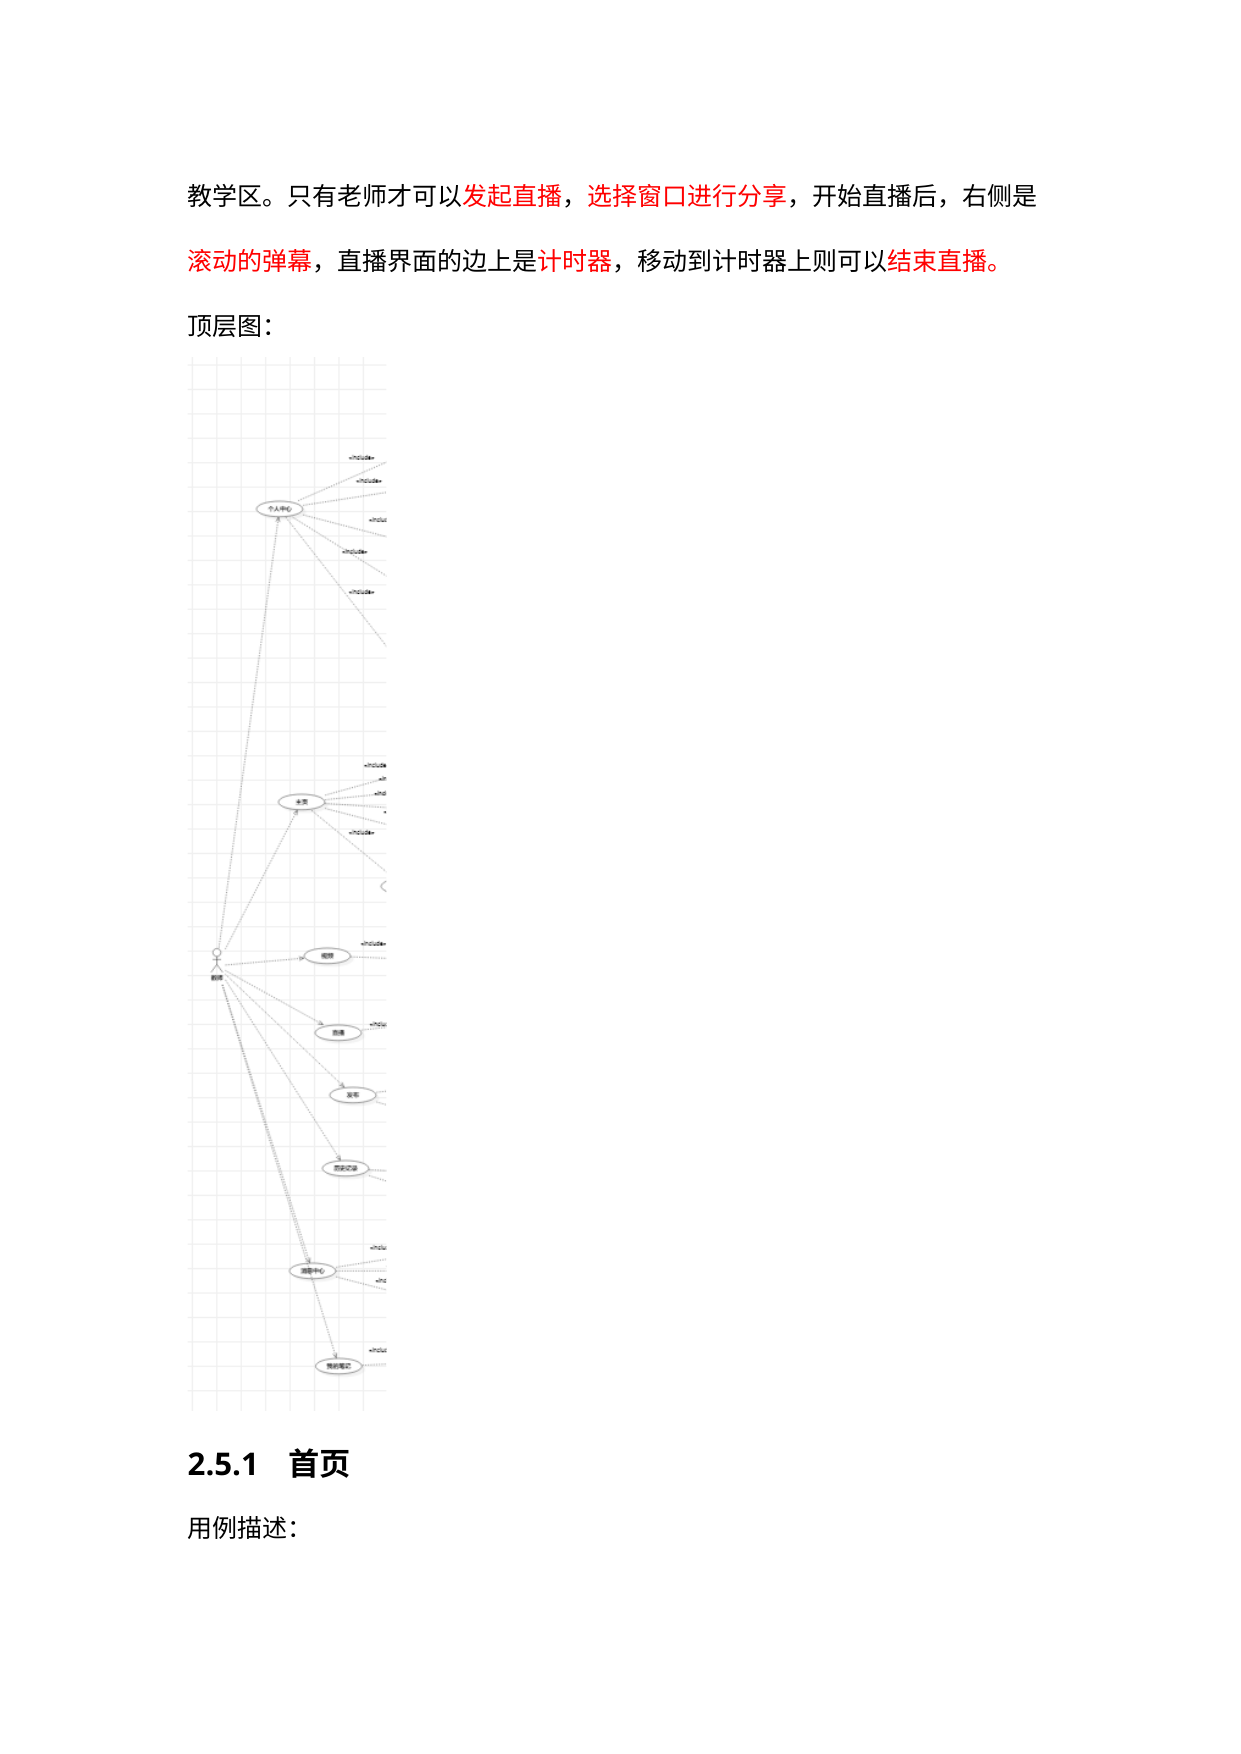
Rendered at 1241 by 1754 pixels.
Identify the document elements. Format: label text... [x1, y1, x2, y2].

picture [187, 357, 387, 1411]
list 首页 [187, 1429, 1053, 1494]
text 用例描述： [187, 1494, 1053, 1559]
text 顶层图： [187, 292, 1053, 357]
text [187, 162, 1053, 292]
